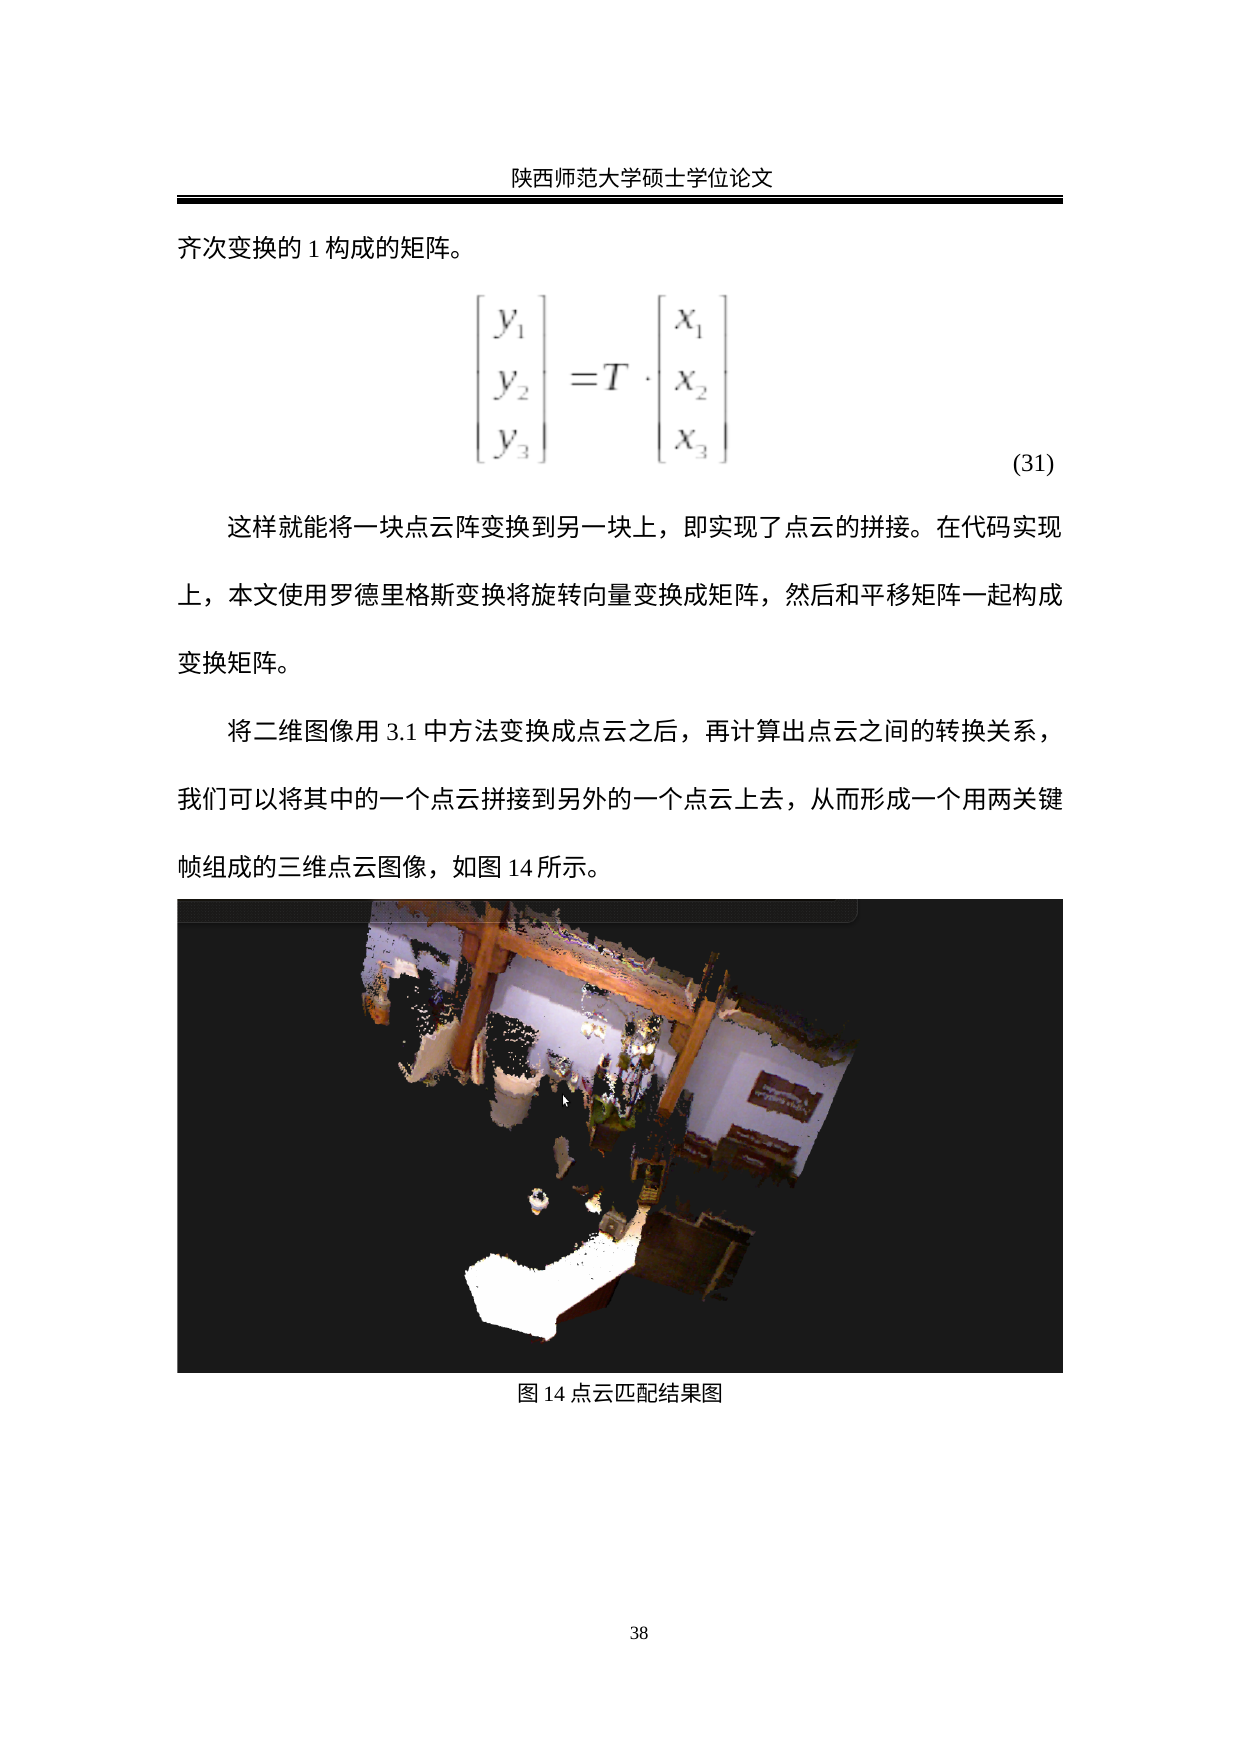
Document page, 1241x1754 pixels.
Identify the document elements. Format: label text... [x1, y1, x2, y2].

text (31) [177, 281, 1063, 485]
text 这样就能将一块点云阵变换到另一块上，即实现了点云的拼接。在代码实现上，本文使用罗德里格斯变换将旋转向量变换成矩阵，然后和平移矩阵一起构成变换矩阵。 [177, 492, 1063, 696]
text 将二维图像用3.1中方法变换成点云之后，再计算出点云之间的转换关系，我们可以将其中的一个点云拼接到另外的一个点云上去，从而形成一个用两关键帧组成的三维点云图像，如图14所示。 [177, 696, 1063, 899]
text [177, 213, 1063, 281]
text 图14 点云匹配结果图 [177, 1375, 1063, 1409]
picture [177, 899, 1063, 1373]
